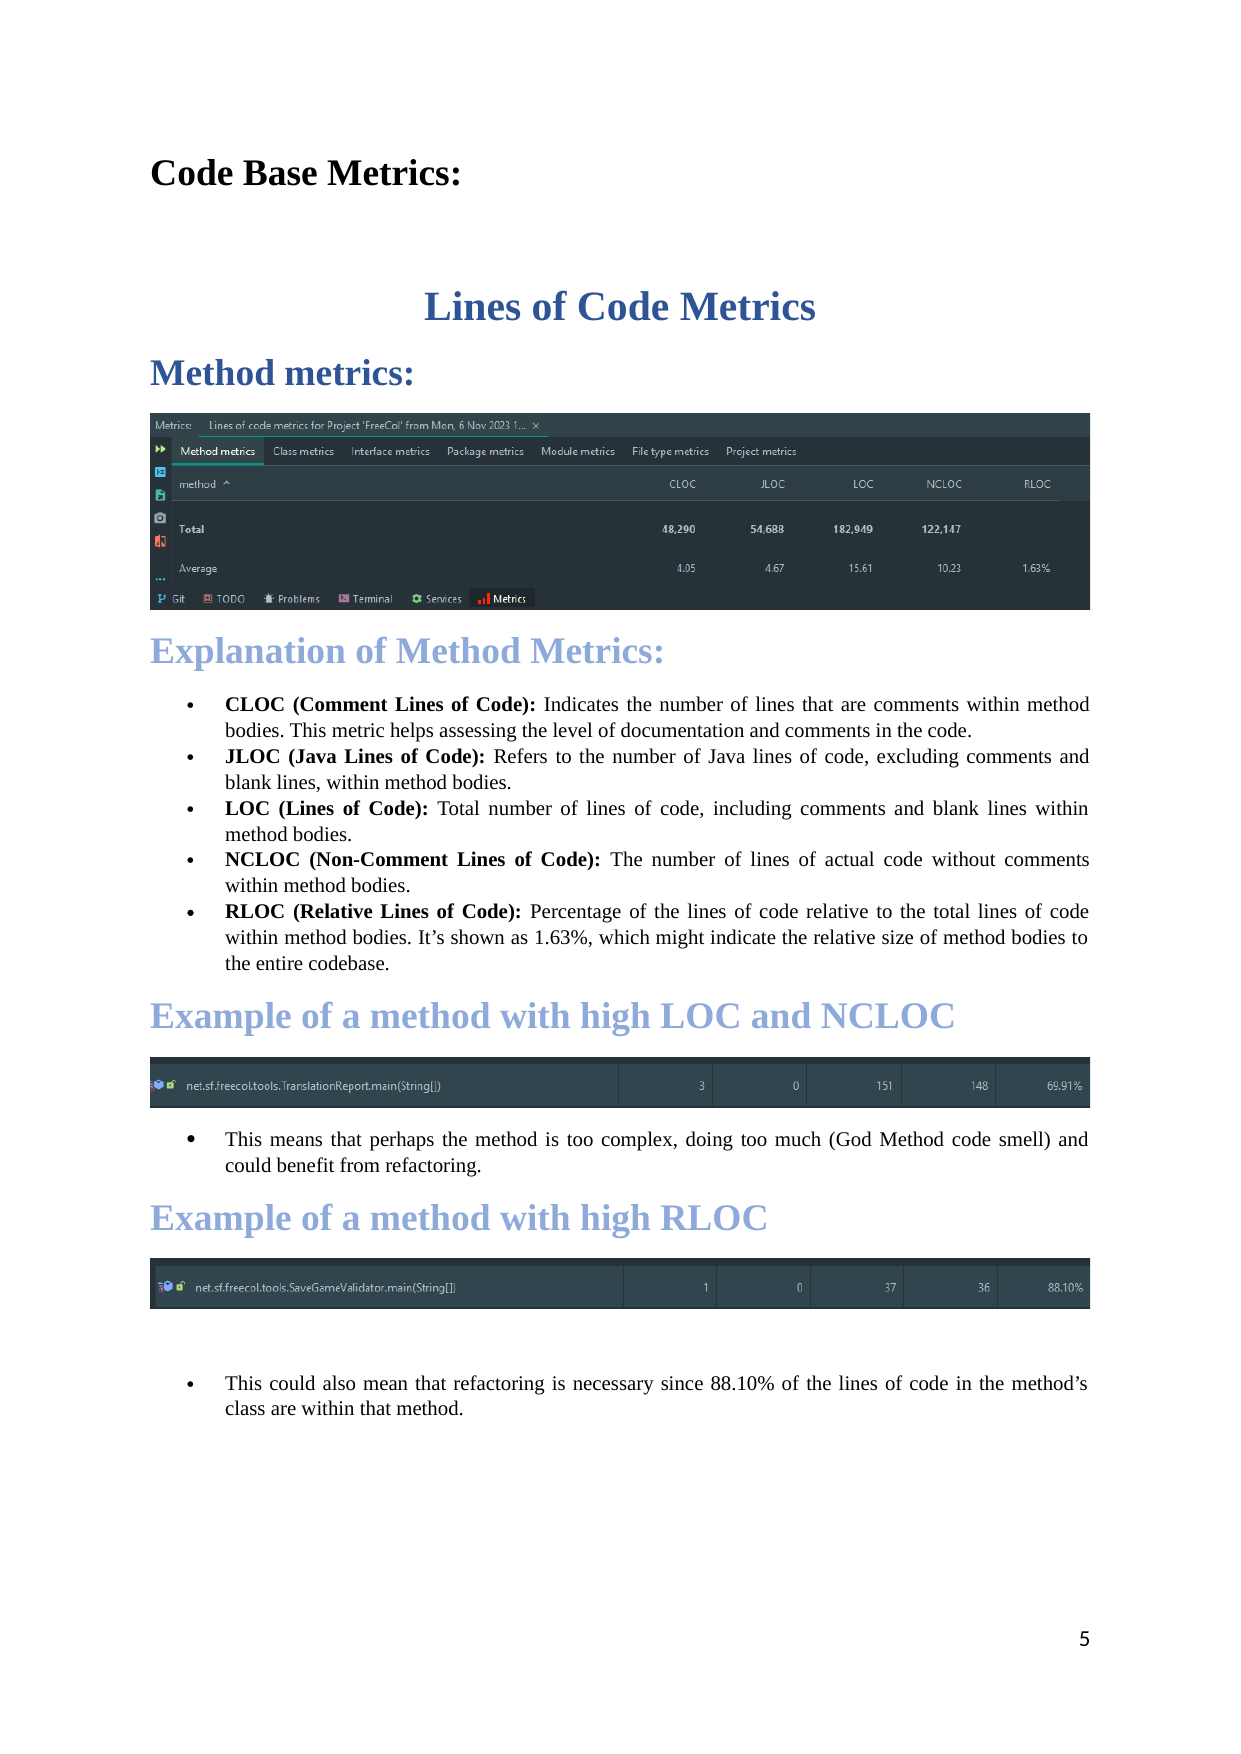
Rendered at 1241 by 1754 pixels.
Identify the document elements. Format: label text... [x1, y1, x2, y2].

picture [150, 413, 1091, 610]
list This could also mean that refactoring is necessary since 88.10% of the lines of code in the method’s class are within that method. [187, 1370, 1090, 1420]
list This means that perhaps the method is too complex, doing too much (God Method code smell) and could benefit from refactoring. [187, 1127, 1090, 1177]
text Explanation of Method Metrics: [150, 628, 1090, 672]
text Example of a method with high RLOC [150, 1195, 1090, 1238]
text Lines of Code Metrics [150, 282, 1090, 329]
list CLOC (Comment Lines of Code): Indicates the number of lines that are comments within method bodies. This metric helps assessing the level of documentation and comments in the code. [187, 692, 1090, 742]
text Example of a method with high LOC and NCLOC [150, 994, 1090, 1037]
picture [150, 1258, 1091, 1309]
list LOC (Lines of Code): Total number of lines of code, including comments and blank lines within method bodies. [187, 796, 1090, 846]
picture [150, 1057, 1091, 1108]
list NCLOC (Non-Comment Lines of Code): The number of lines of actual code without comments within method bodies. [187, 847, 1090, 897]
list RLOC (Relative Lines of Code): Percentage of the lines of code relative to the total lines of code within method bodies. It’s shown as 1.63%, which might indicate the relative size of method bodies to the entire codebase. [187, 899, 1090, 975]
list JLOC (Java Lines of Code): Refers to the number of Java lines of code, excluding comments and blank lines, within method bodies. [187, 744, 1090, 794]
subtitle Code Base Metrics: [150, 150, 1090, 193]
text Method metrics: [150, 350, 1090, 393]
